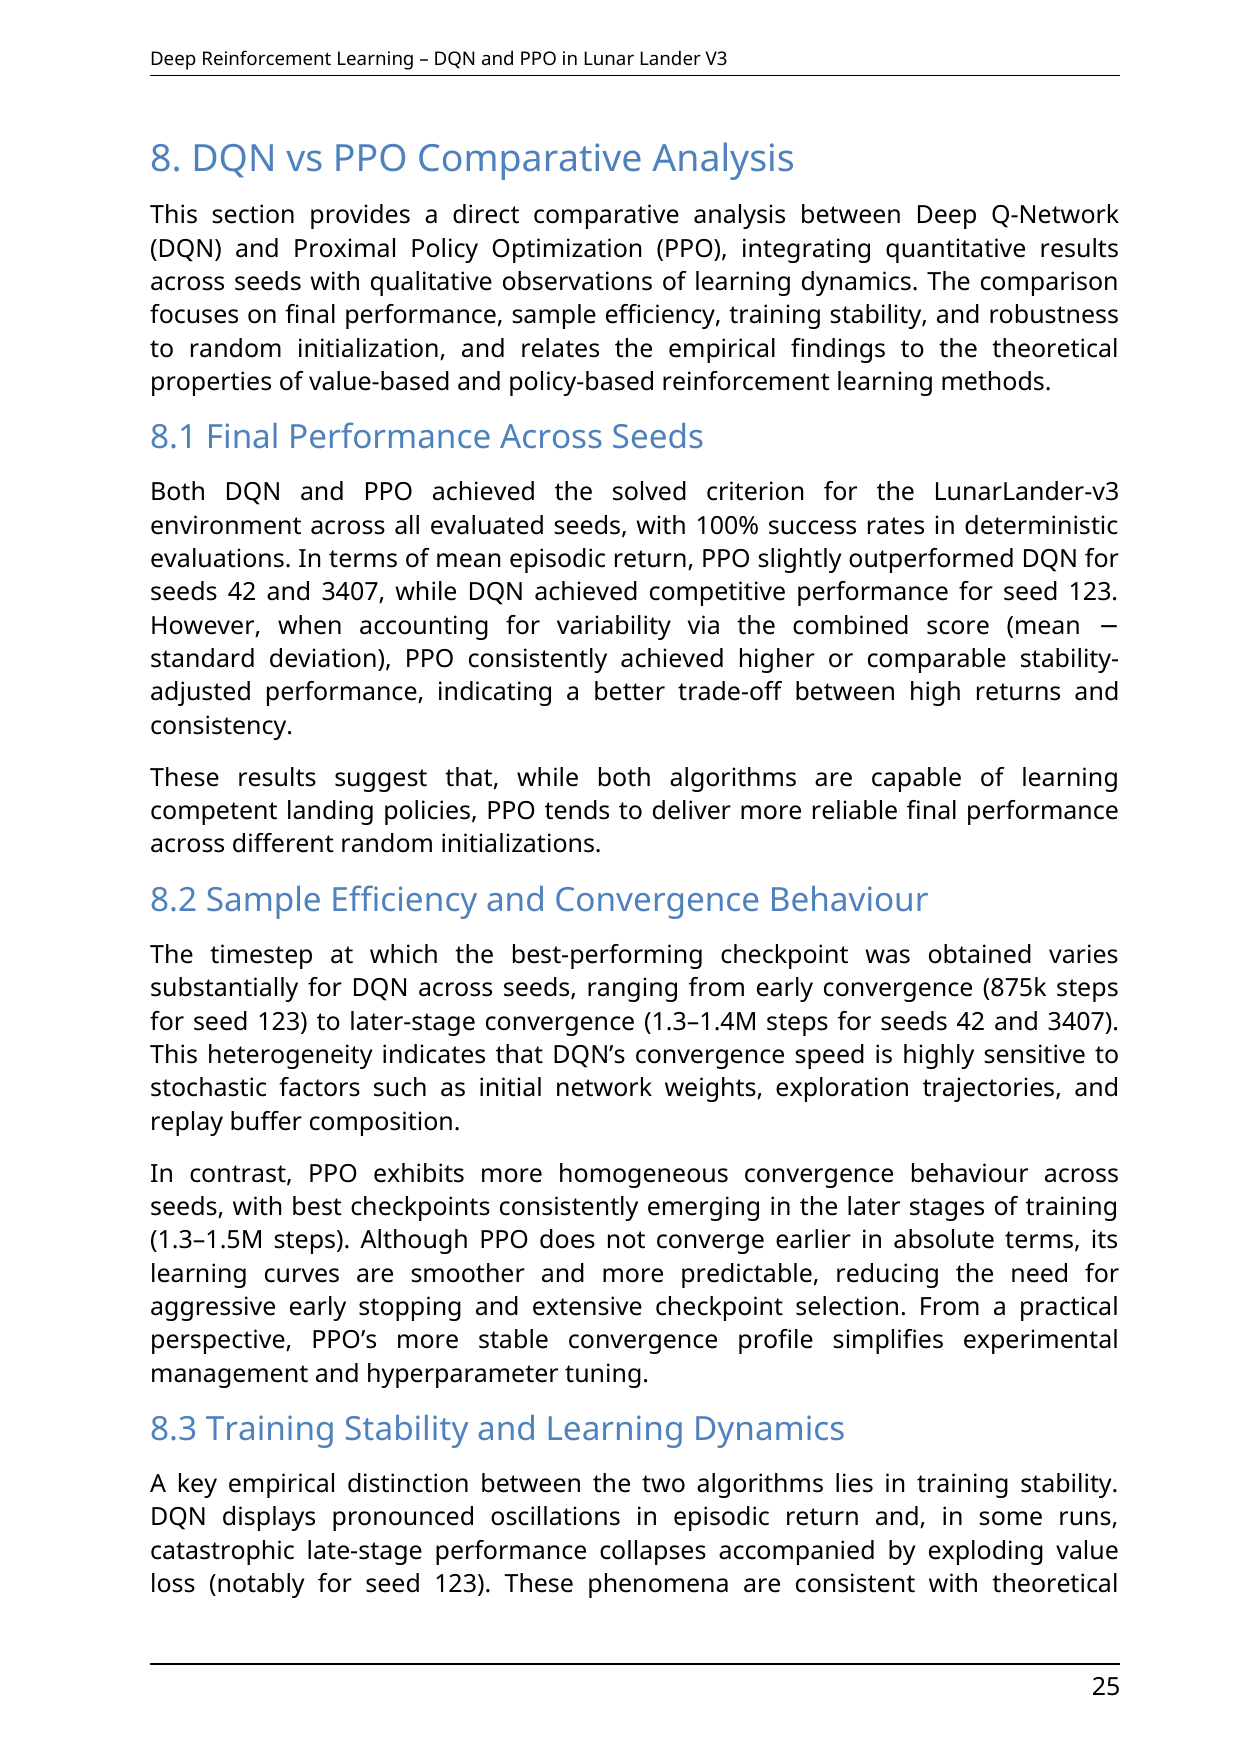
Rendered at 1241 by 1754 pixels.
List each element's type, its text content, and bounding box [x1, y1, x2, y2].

subtitle 8. DQN vs PPO Comparative Analysis [150, 145, 1120, 178]
text The timestep at which the best-performing checkpoint was obtained varies substantially for DQN across seeds, ranging from early convergence (875k steps for seed 123) to later-stage convergence (1.3–1.4M steps for seeds 42 and 3407). This heterogeneity indicates that DQN’s convergence speed is highly sensitive to stochastic factors such as initial network weights, exploration trajectories, and replay buffer composition. [150, 937, 1120, 1137]
subtitle 8.2 Sample Efficiency and Convergence Behaviour [150, 884, 1120, 918]
text Both DQN and PPO achieved the solved criterion for the LunarLander-v3 environment across all evaluated seeds, with 100% success rates in deterministic evaluations. In terms of mean episodic return, PPO slightly outperformed DQN for seeds 42 and 3407, while DQN achieved competitive performance for seed 123. However, when accounting for variability via the combined score (mean − standard deviation), PPO consistently achieved higher or comparable stability-adjusted performance, indicating a better trade-off between high returns and consistency. [150, 474, 1120, 741]
subtitle 8.3 Training Stability and Learning Dynamics [150, 1414, 1120, 1447]
text This section provides a direct comparative analysis between Deep Q-Network (DQN) and Proximal Policy Optimization (PPO), integrating quantitative results across seeds with qualitative observations of learning dynamics. The comparison focuses on final performance, sample efficiency, training stability, and robustness to random initialization, and relates the empirical findings to the theoretical properties of value-based and policy-based reinforcement learning methods. [150, 197, 1120, 397]
text These results suggest that, while both algorithms are capable of learning competent landing policies, PPO tends to deliver more reliable final performance across different random initializations. [150, 759, 1120, 859]
text In contrast, PPO exhibits more homogeneous convergence behaviour across seeds, with best checkpoints consistently emerging in the later stages of training (1.3–1.5M steps). Although PPO does not converge earlier in absolute terms, its learning curves are smoother and more predictable, reducing the need for aggressive early stopping and extensive checkpoint selection. From a practical perspective, PPO’s more stable convergence profile simplifies experimental management and hyperparameter tuning. [150, 1155, 1120, 1389]
subtitle 8.1 Final Performance Across Seeds [150, 422, 1120, 455]
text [150, 1466, 1120, 1599]
